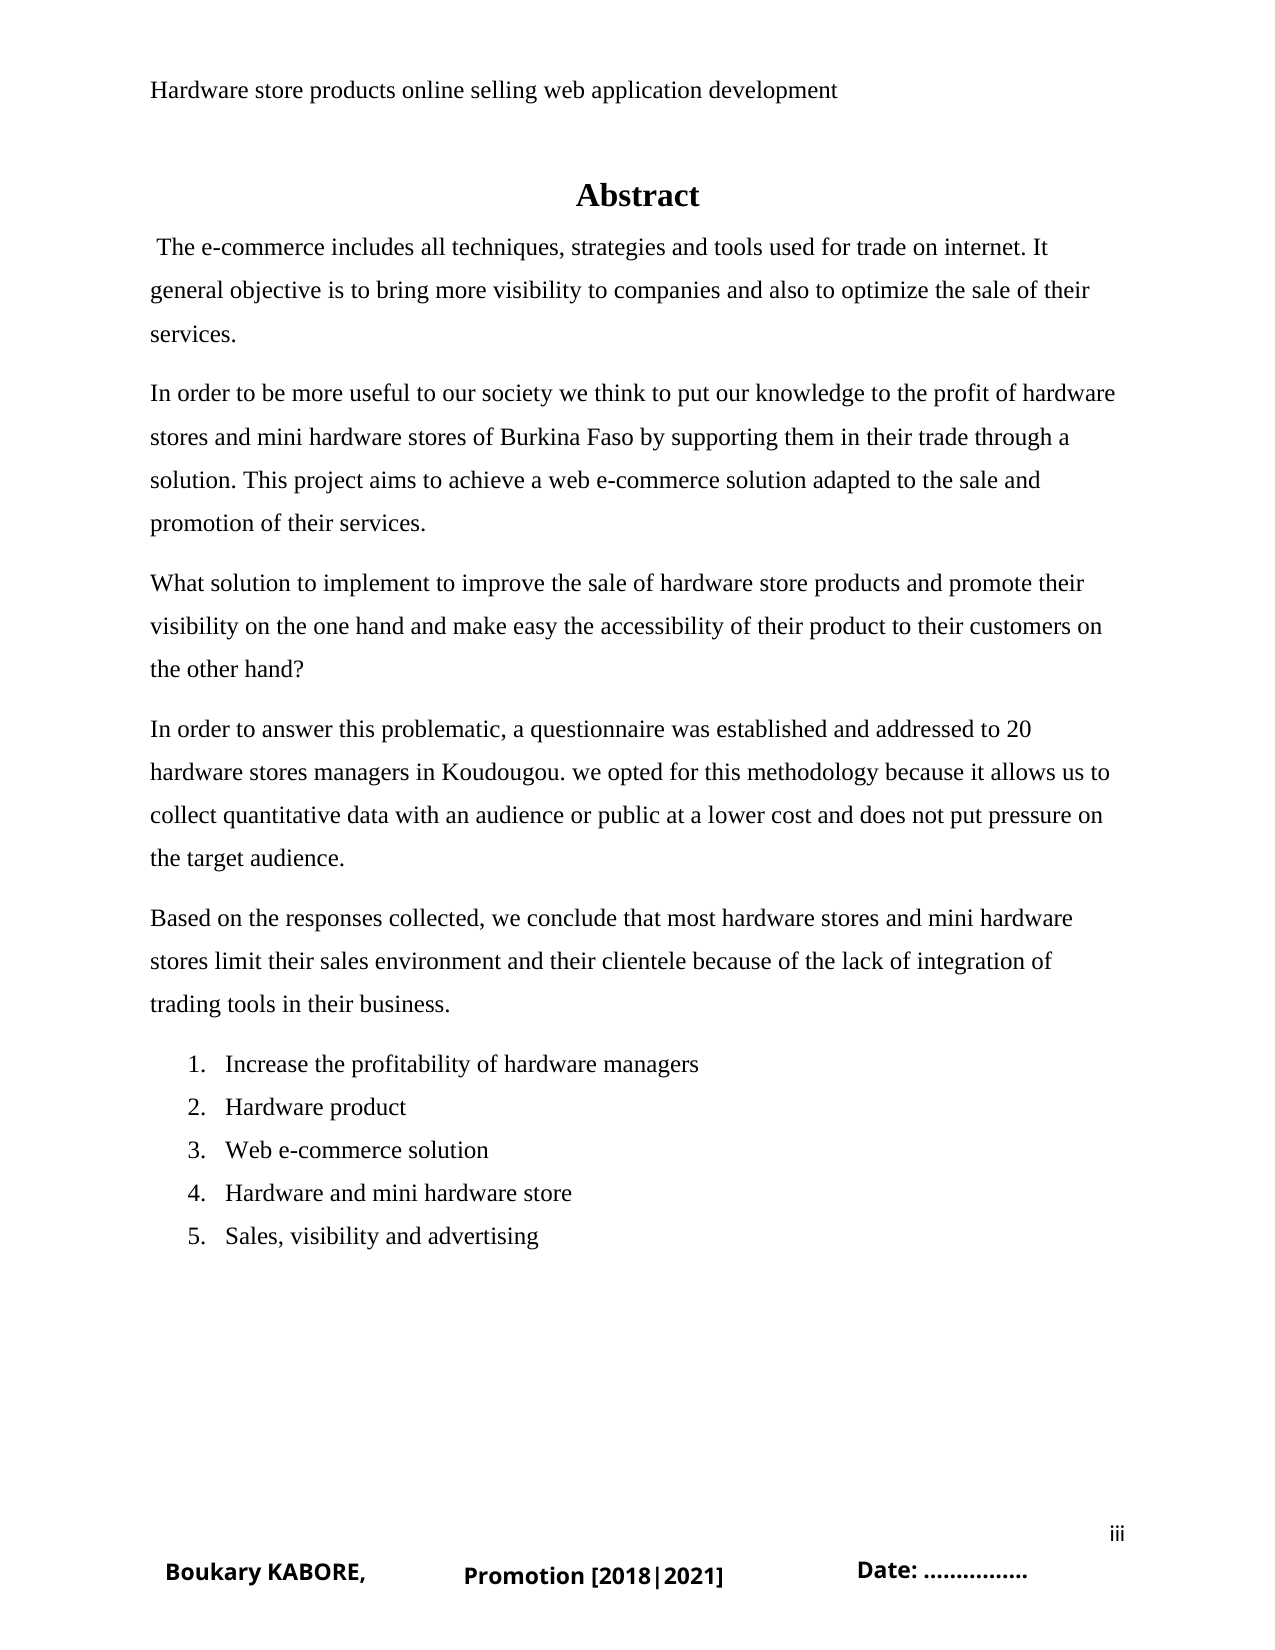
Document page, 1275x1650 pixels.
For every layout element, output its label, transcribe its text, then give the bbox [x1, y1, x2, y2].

text Based on the responses collected, we conclude that most hardware stores and mini hardware stores limit their sales environment and their clientele because of the lack of integration of trading tools in their business. [150, 903, 1125, 1018]
list Sales, visibility and advertising [187, 1221, 1125, 1250]
list Increase the profitability of hardware managers [187, 1049, 1125, 1078]
list Web e-commerce solution [187, 1135, 1125, 1164]
text What solution to implement to improve the sale of hardware store products and promote their visibility on the one hand and make easy the accessibility of their product to their customers on the other hand? [150, 568, 1125, 683]
text The e-commerce includes all techniques, strategies and tools used for trade on internet. It general objective is to bring more visibility to companies and also to optimize the sale of their services. [150, 232, 1125, 347]
subtitle Abstract [150, 175, 1125, 213]
list Hardware product [187, 1092, 1125, 1121]
text In order to answer this problematic, a questionnaire was established and addressed to 20 hardware stores managers in Koudougou. we opted for this methodology because it allows us to collect quantitative data with an audience or public at a lower cost and does not put pressure on the target audience. [150, 714, 1125, 872]
text In order to be more useful to our society we think to put our knowledge to the profit of hardware stores and mini hardware stores of Burkina Faso by supporting them in their trade through a solution. This project aims to achieve a web e-commerce solution adapted to the sale and promotion of their services. [150, 378, 1125, 537]
list Hardware and mini hardware store [187, 1178, 1125, 1207]
